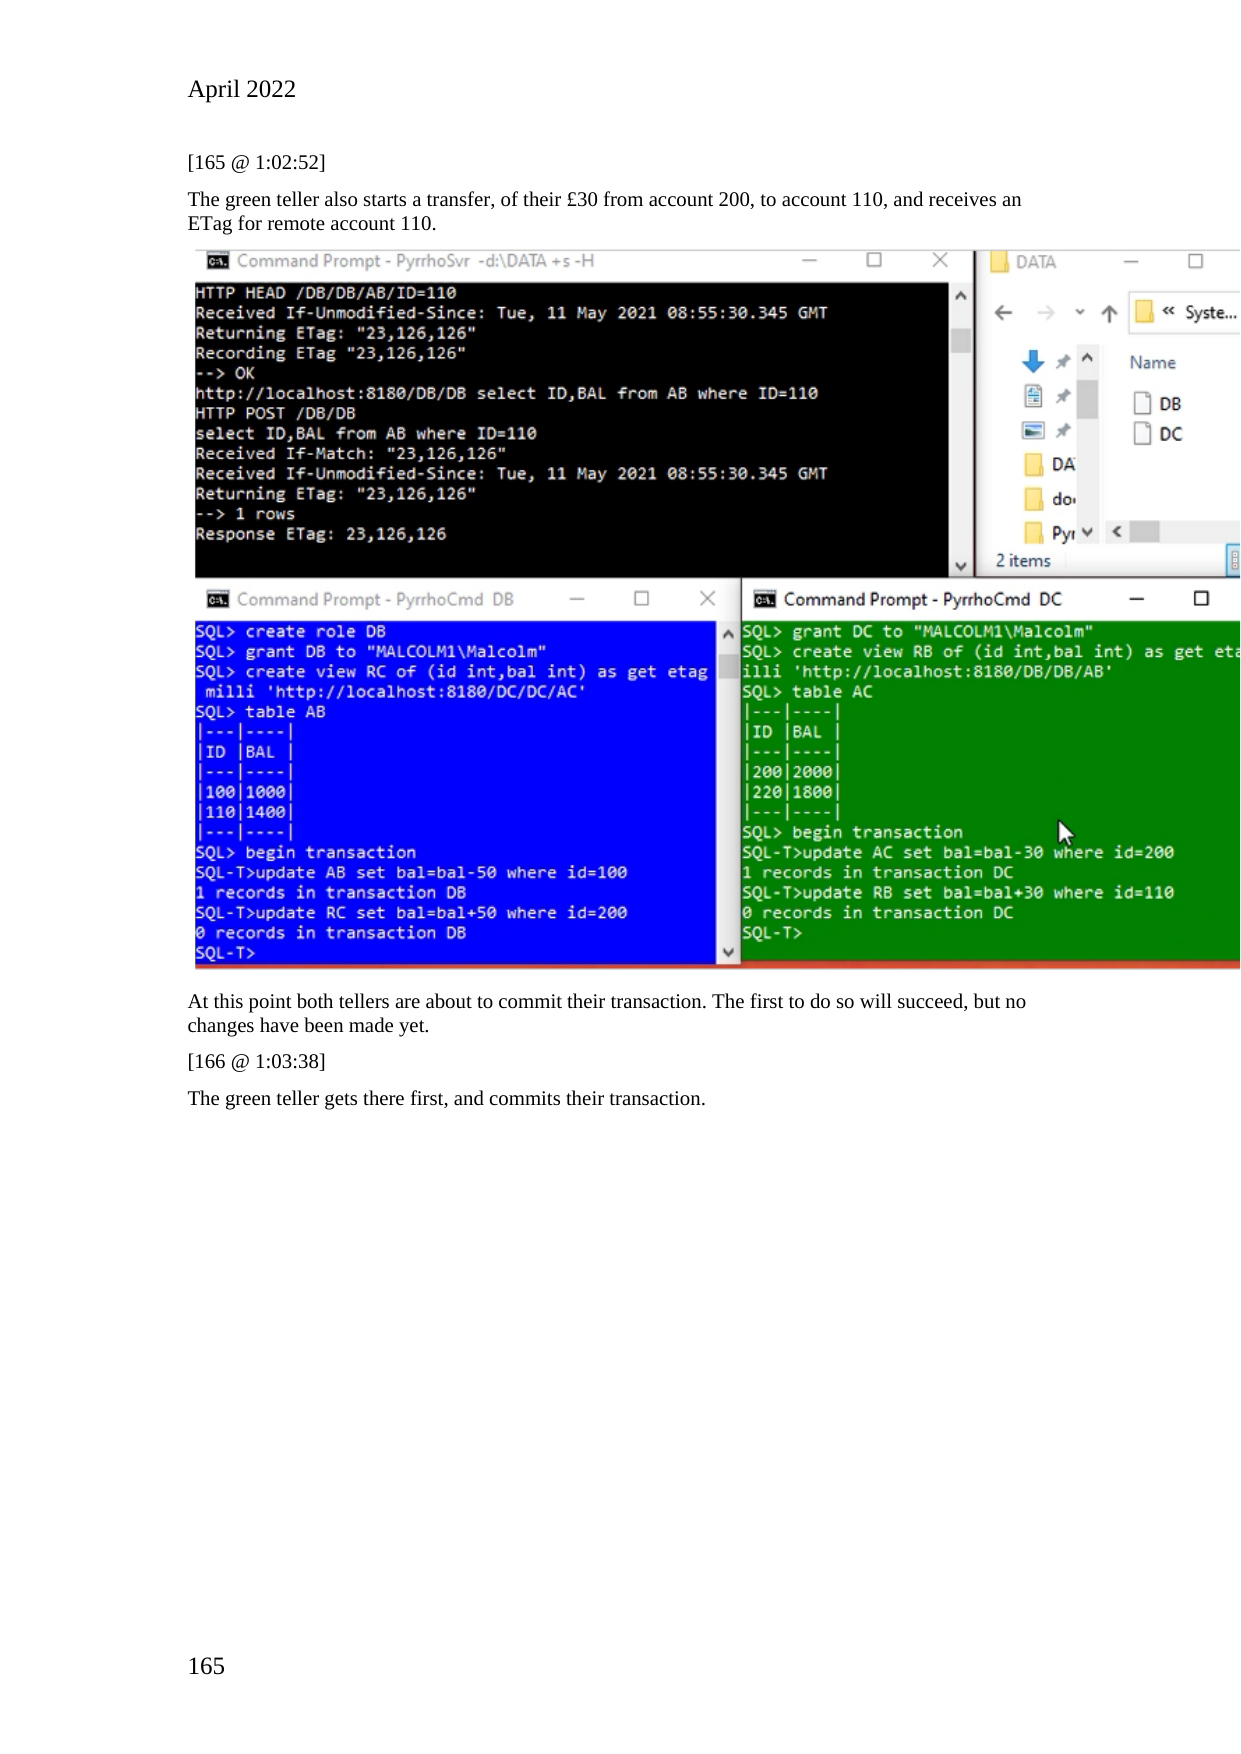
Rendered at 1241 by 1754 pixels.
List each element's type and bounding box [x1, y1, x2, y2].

picture [187, 247, 1241, 977]
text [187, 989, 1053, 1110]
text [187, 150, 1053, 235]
